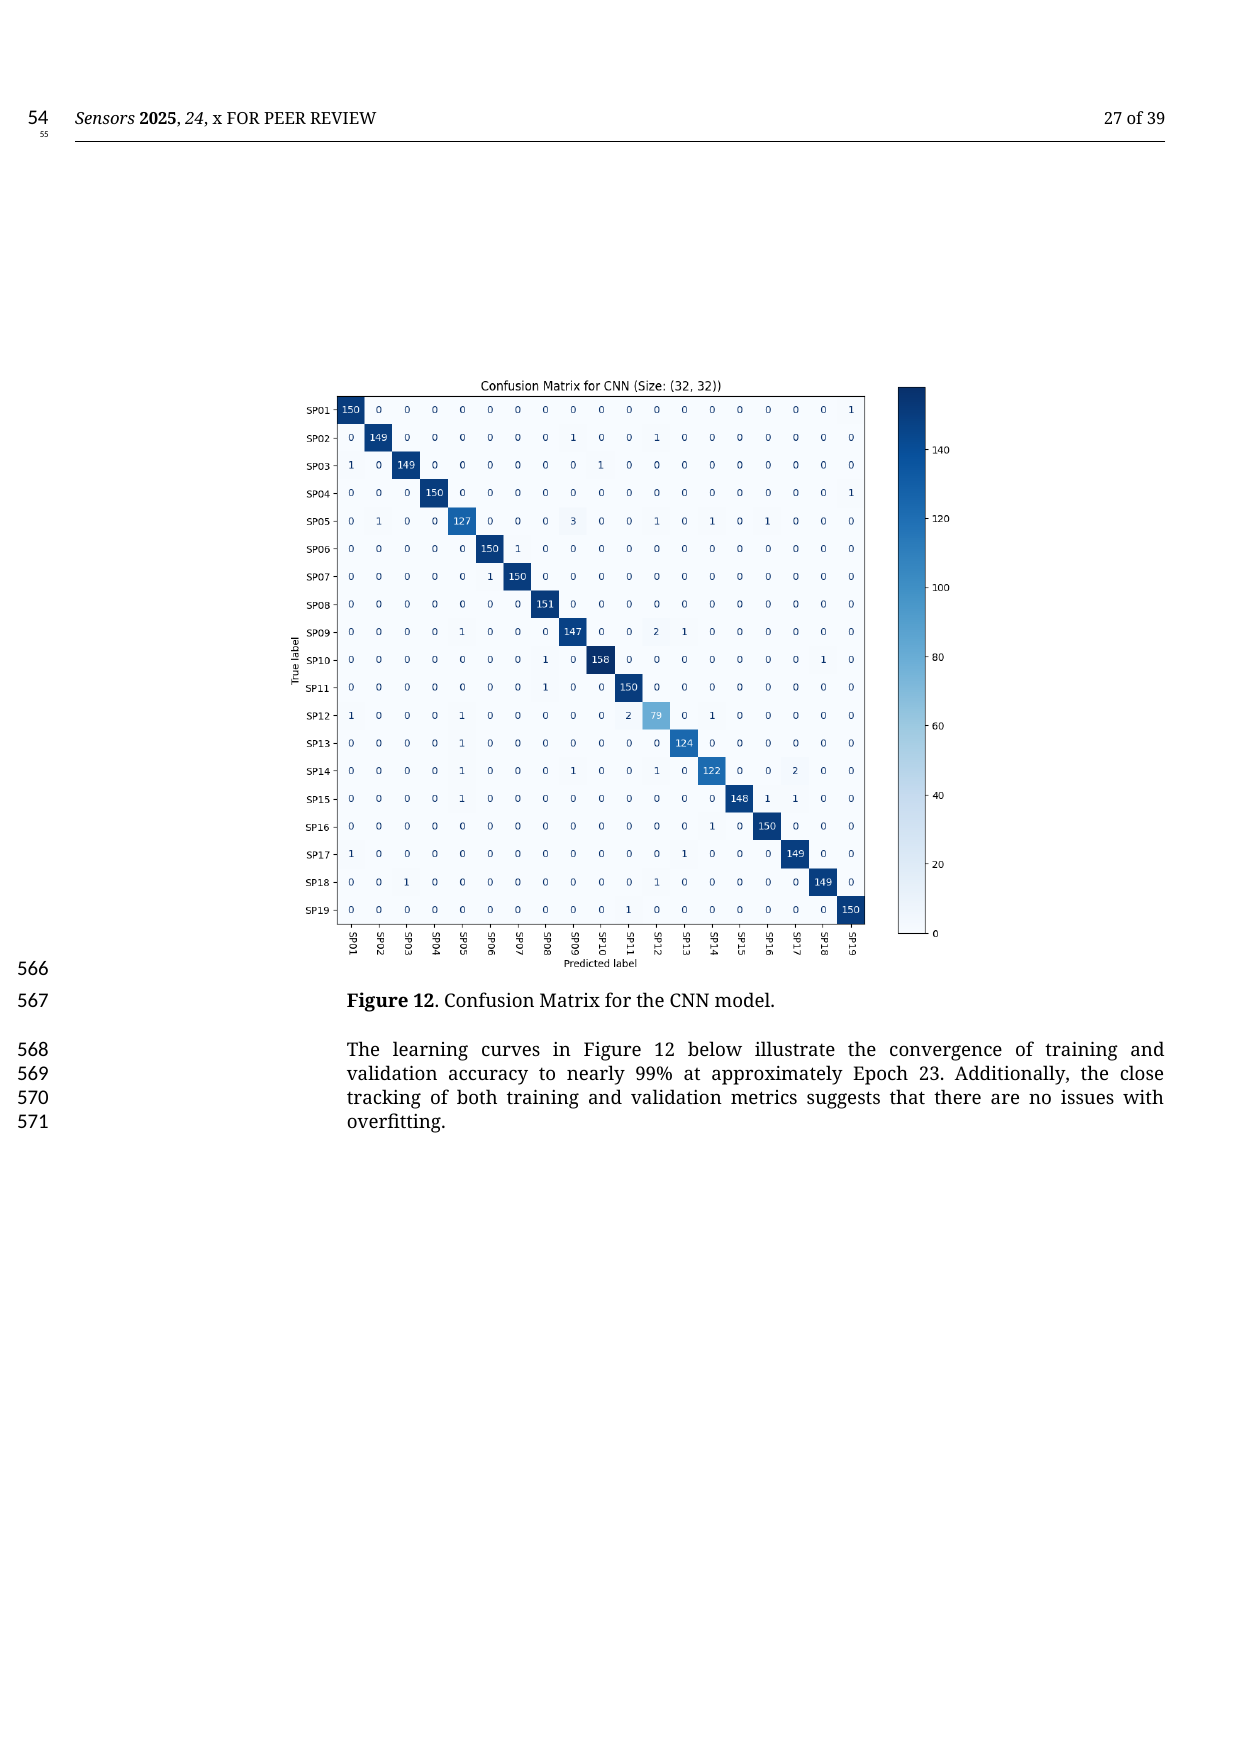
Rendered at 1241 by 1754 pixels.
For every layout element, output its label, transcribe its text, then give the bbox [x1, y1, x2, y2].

text The learning curves in Figure 12 below illustrate the convergence of training and validation accuracy to nearly 99% at approximately Epoch 23. Additionally, the close tracking of both training and validation metrics suggests that there are no issues with overfitting. [347, 1037, 1165, 1134]
text Figure 12. Confusion Matrix for the CNN model. [347, 988, 1165, 1012]
picture [284, 373, 957, 976]
